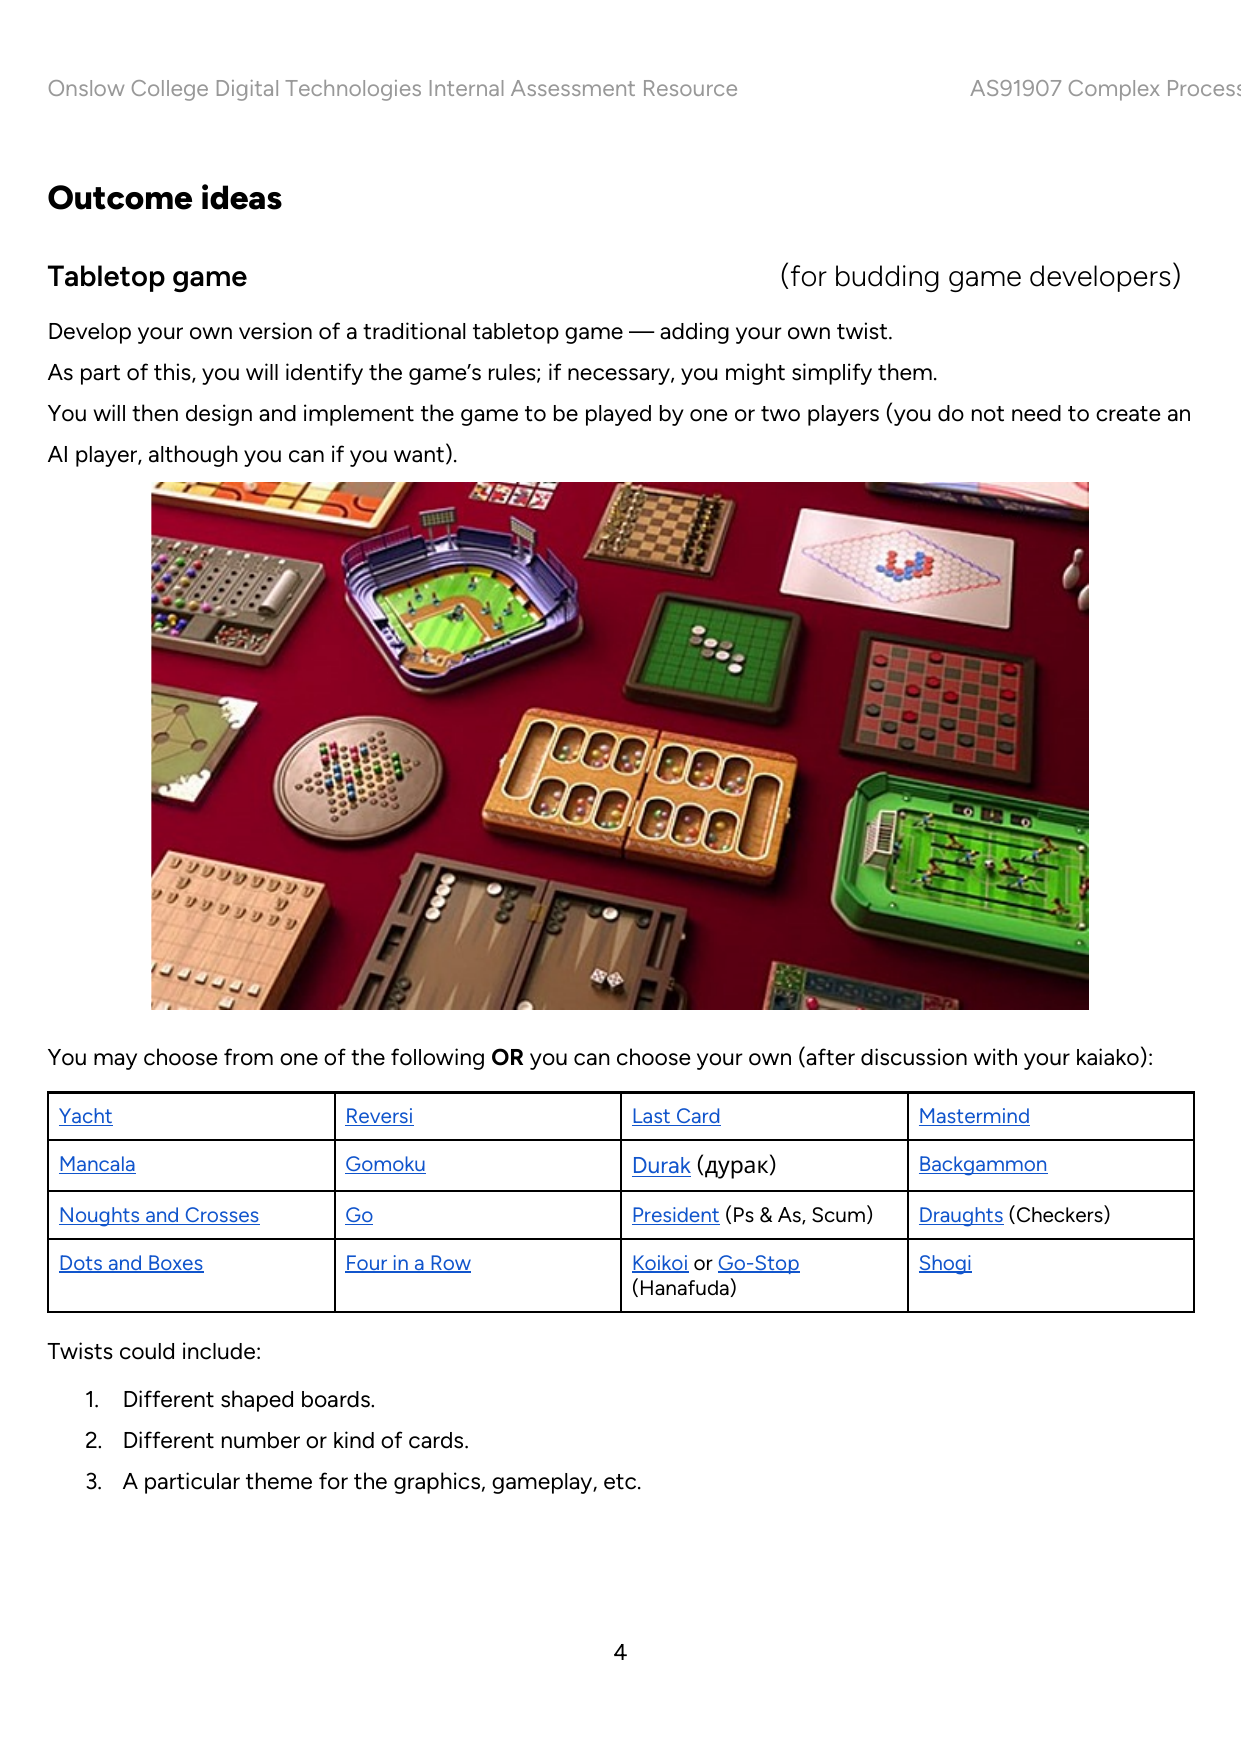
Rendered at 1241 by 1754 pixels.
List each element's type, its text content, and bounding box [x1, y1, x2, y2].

table_cell Dots and Boxes [49, 1240, 334, 1311]
table_cell Koikoi or Go-Stop (Hanafuda) [622, 1240, 907, 1311]
table_cell Shogi [909, 1240, 1193, 1311]
text You may choose from one of the following OR you can choose your own (after discussion with your kaiako): [47, 1044, 1193, 1071]
text Twists could include: [47, 1338, 1193, 1365]
text Develop your own version of a traditional tabletop game — adding your own twist. [47, 317, 1193, 345]
table_cell Mancala [49, 1141, 334, 1190]
table_header Mastermind [909, 1094, 1193, 1139]
table_cell Noughts and Crosses [49, 1192, 334, 1238]
table_cell Draughts (Checkers) [909, 1192, 1193, 1238]
text You will then design and implement the game to be played by one or two players (you do not need to create an AI player, although you can if you want). [47, 400, 1193, 468]
table_cell Go [336, 1192, 620, 1238]
subtitle Outcome ideas [47, 178, 1193, 218]
table_header Reversi [336, 1094, 620, 1139]
text As part of this, you will identify the game’s rules; if necessary, you might simplify them. [47, 358, 1193, 386]
table_header Yacht [49, 1094, 334, 1139]
table_cell President (Ps & As, Scum) [622, 1192, 907, 1238]
list Different number or kind of cards. [85, 1426, 1193, 1454]
table_header Last Card [622, 1094, 907, 1139]
table_cell Durak (дурак) [622, 1141, 907, 1190]
table_cell Gomoku [336, 1141, 620, 1190]
list Different shaped boards. [85, 1385, 1193, 1413]
list A particular theme for the graphics, gameplay, etc. [85, 1468, 1193, 1495]
subtitle Tabletop game (for budding game developers) [47, 258, 1193, 293]
table_cell Backgammon [909, 1141, 1193, 1190]
table_cell Four in a Row [336, 1240, 620, 1311]
picture [151, 482, 1089, 1010]
